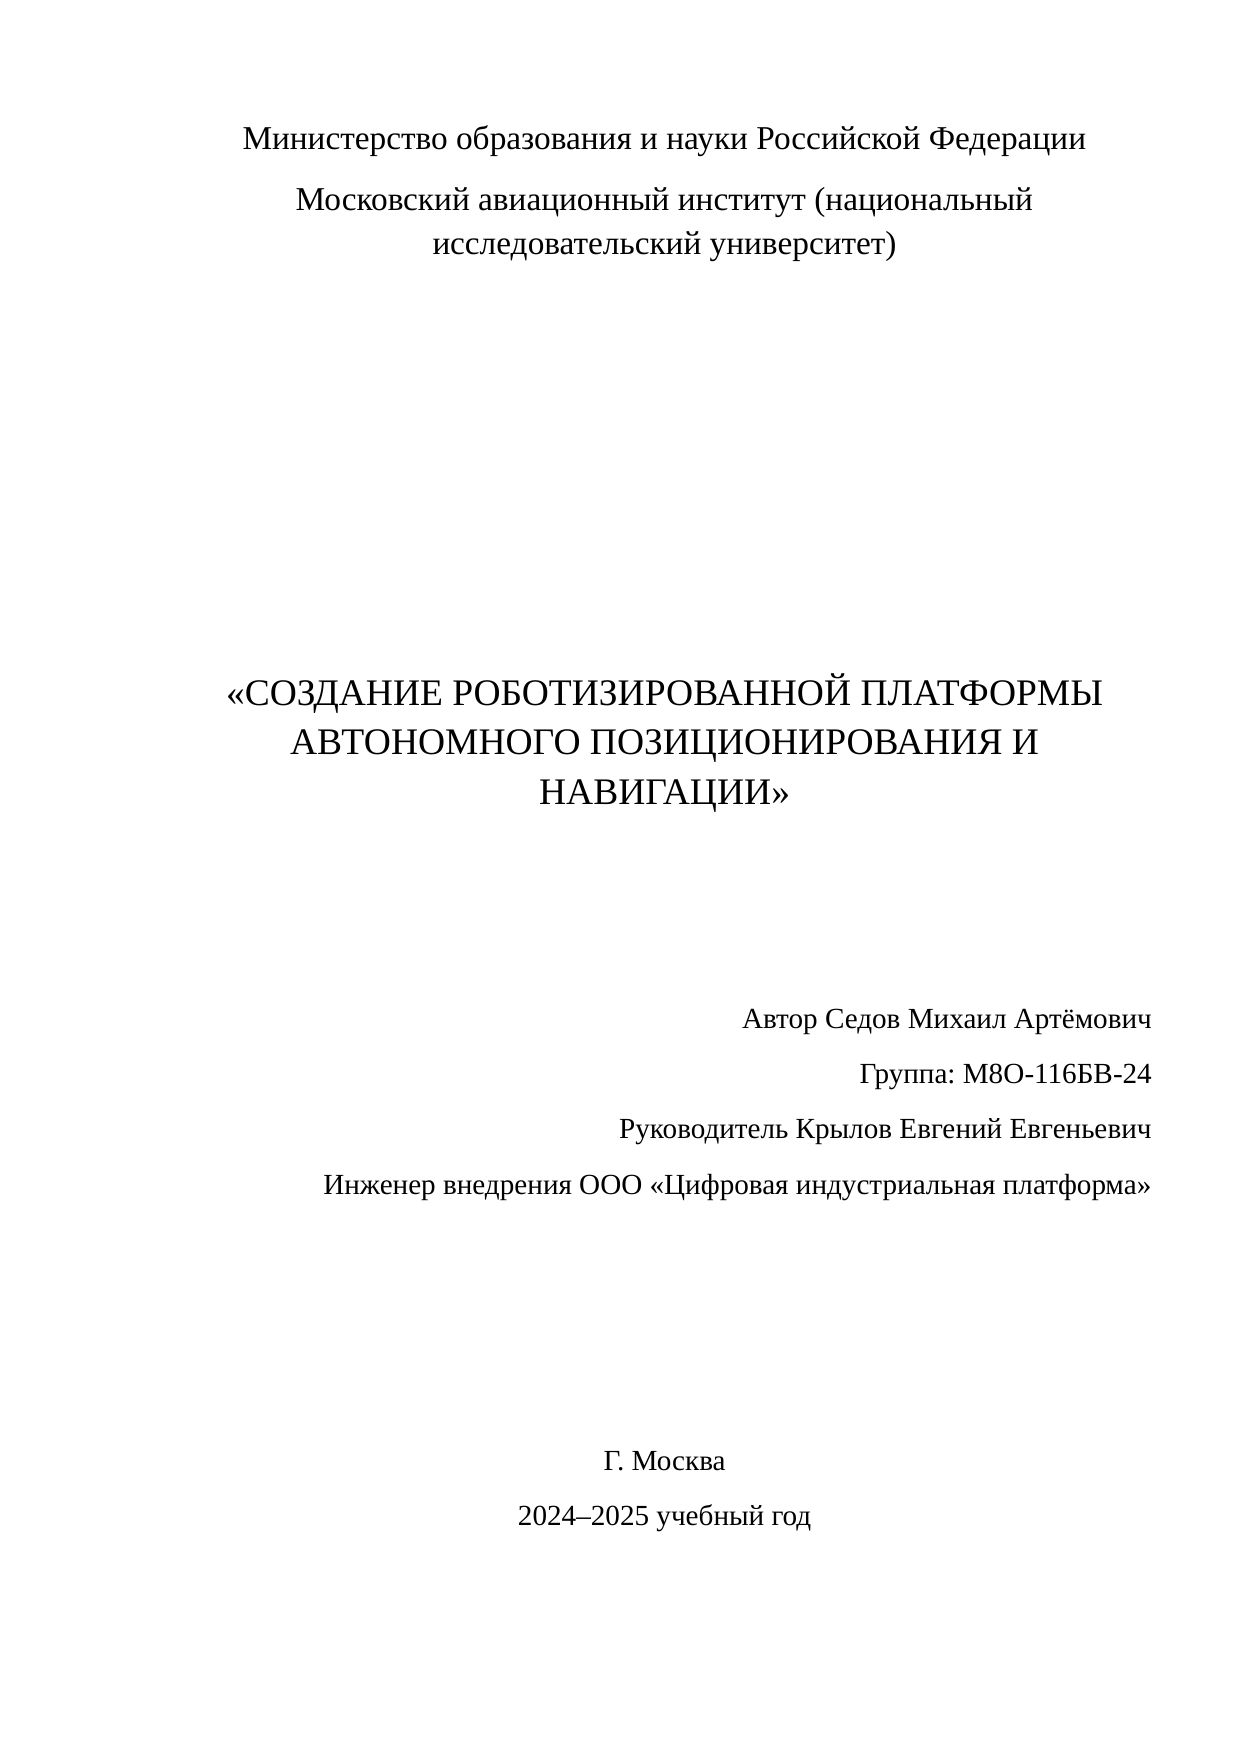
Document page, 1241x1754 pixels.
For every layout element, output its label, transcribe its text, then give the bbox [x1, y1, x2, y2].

text Руководитель Крылов Евгений Евгеньевич [177, 1112, 1152, 1145]
text 2024–2025 учебный год [177, 1498, 1152, 1532]
text Автор Седов Михаил Артёмович [177, 1001, 1152, 1035]
text Министерство образования и науки Российской Федерации [177, 118, 1152, 156]
text Группа: М8О-116БВ-24 [177, 1056, 1152, 1090]
text Г. Москва [177, 1443, 1152, 1476]
text Московский авиационный институт (национальный исследовательский университет) [177, 179, 1152, 261]
text Инженер внедрения ООО «Цифровая индустриальная платформа» [177, 1167, 1152, 1200]
text «Создание роботизированной платформы автономного позиционирования и навигации» [177, 670, 1152, 812]
